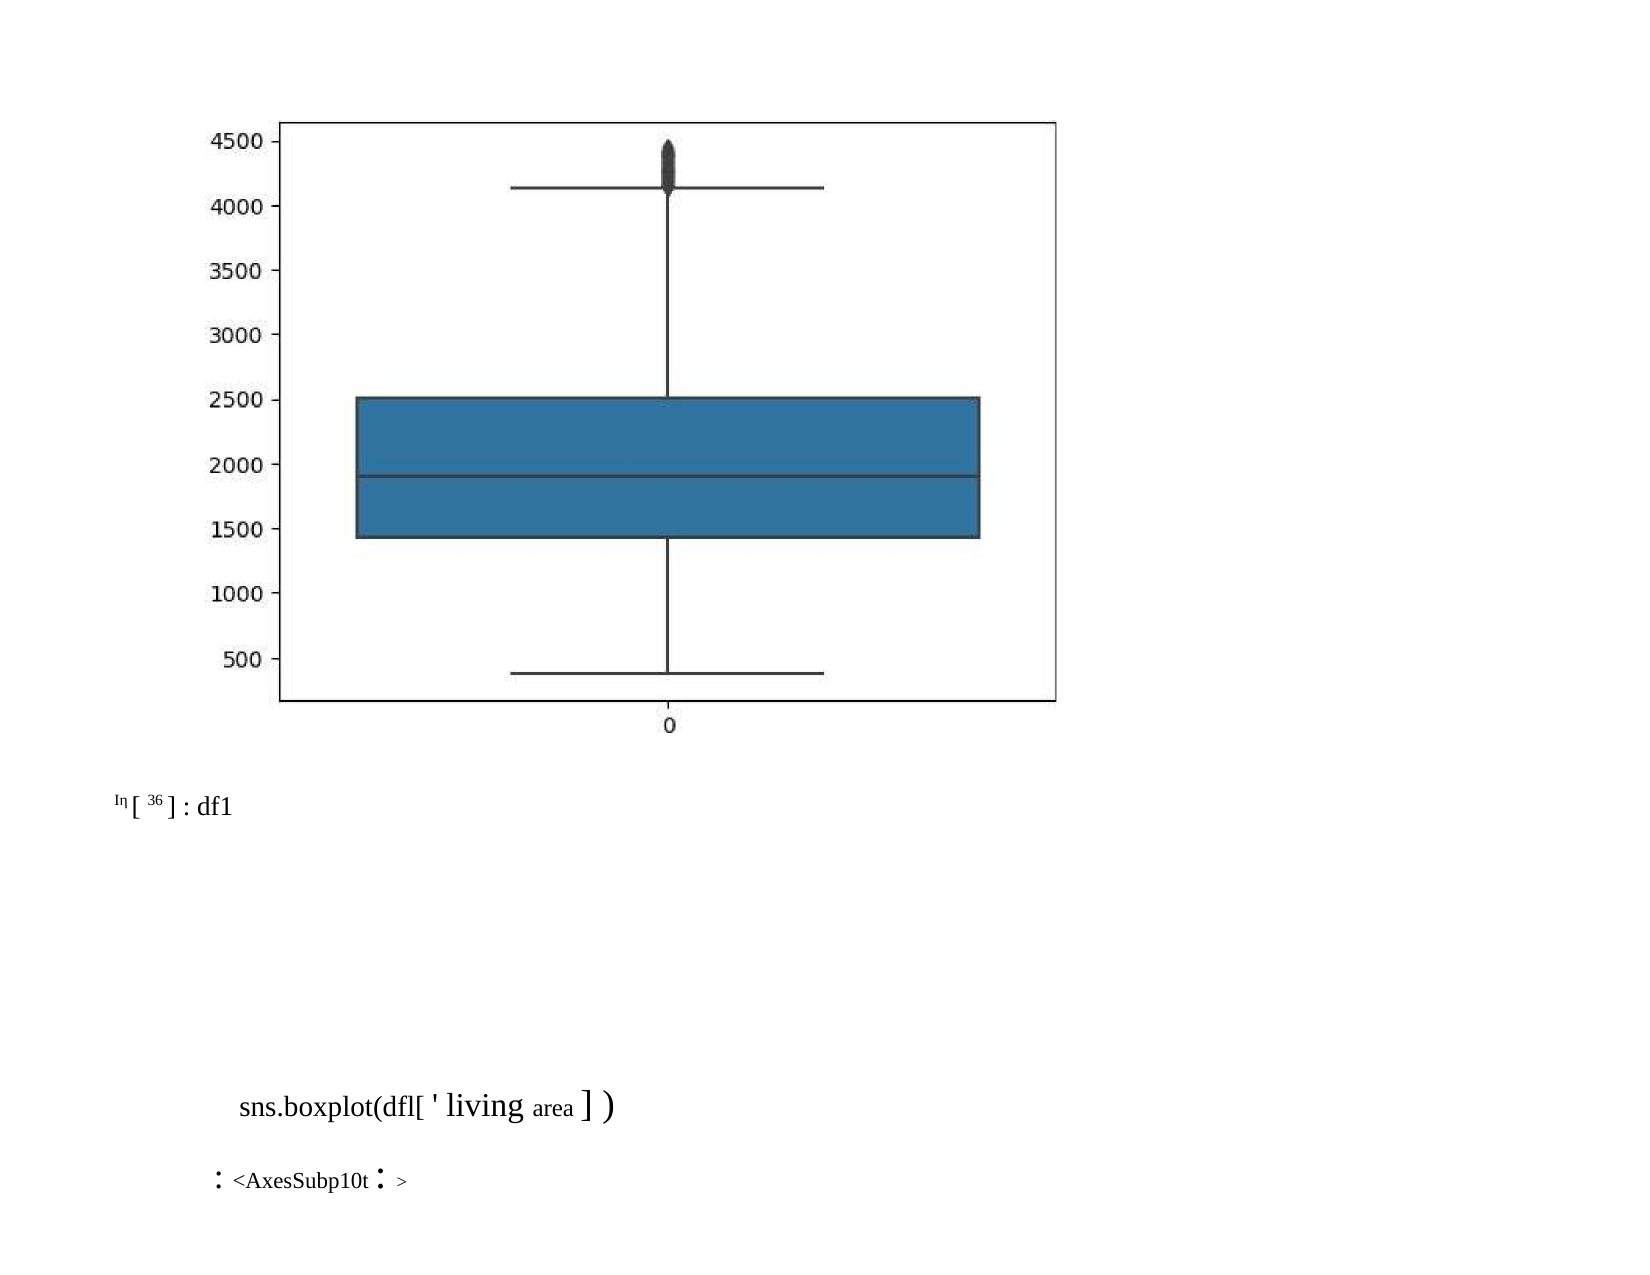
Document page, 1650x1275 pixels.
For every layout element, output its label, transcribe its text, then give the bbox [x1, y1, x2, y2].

text Ιη [ 36 ] : df1 [114, 791, 705, 822]
picture [205, 120, 1057, 733]
